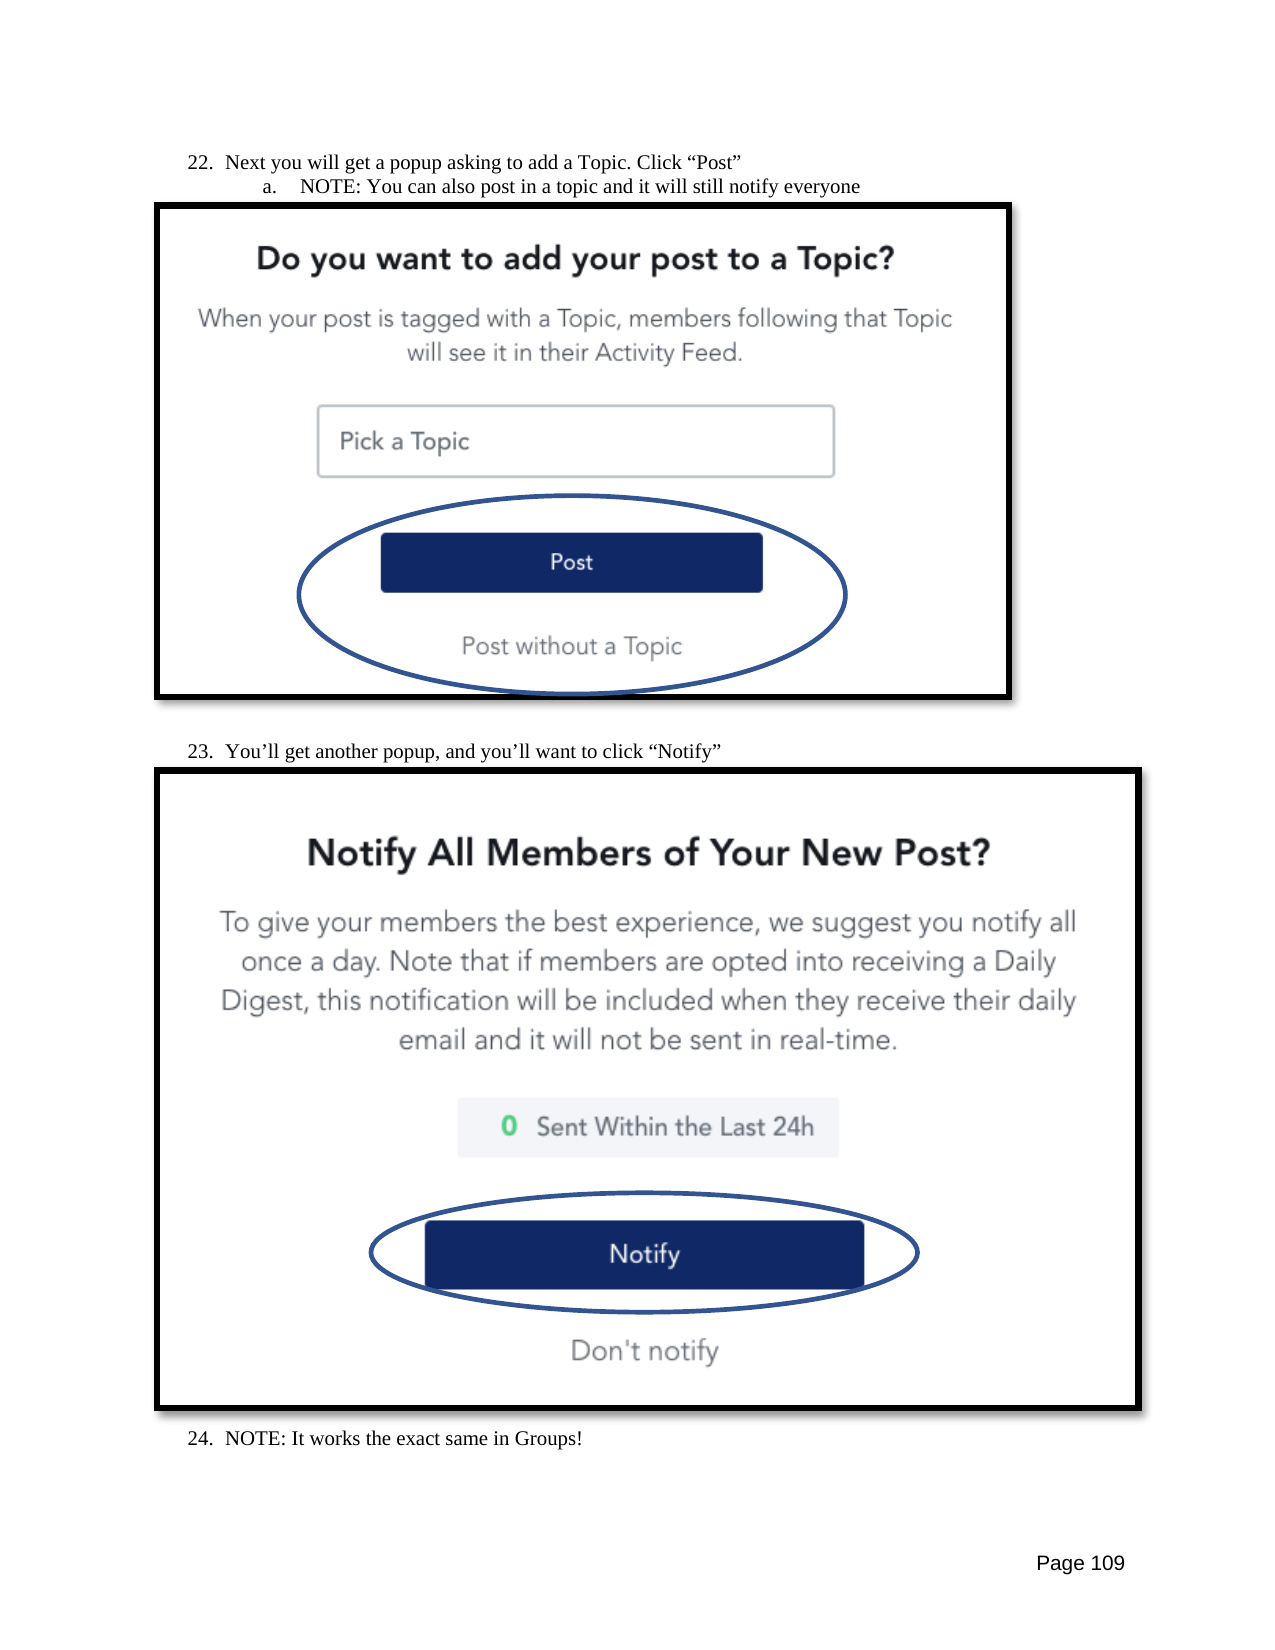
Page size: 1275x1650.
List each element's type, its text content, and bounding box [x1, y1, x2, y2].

picture [302, 498, 843, 691]
list You’ll get another popup, and you’ll want to click “Notify” [187, 739, 1125, 763]
list NOTE: You can also post in a topic and it will still notify everyone [262, 174, 1125, 198]
picture [160, 774, 1135, 1405]
list NOTE: It works the exact same in Groups! [187, 1426, 1125, 1450]
list Next you will get a popup asking to add a Topic. Click “Post” [187, 150, 1125, 174]
picture [160, 209, 1006, 694]
